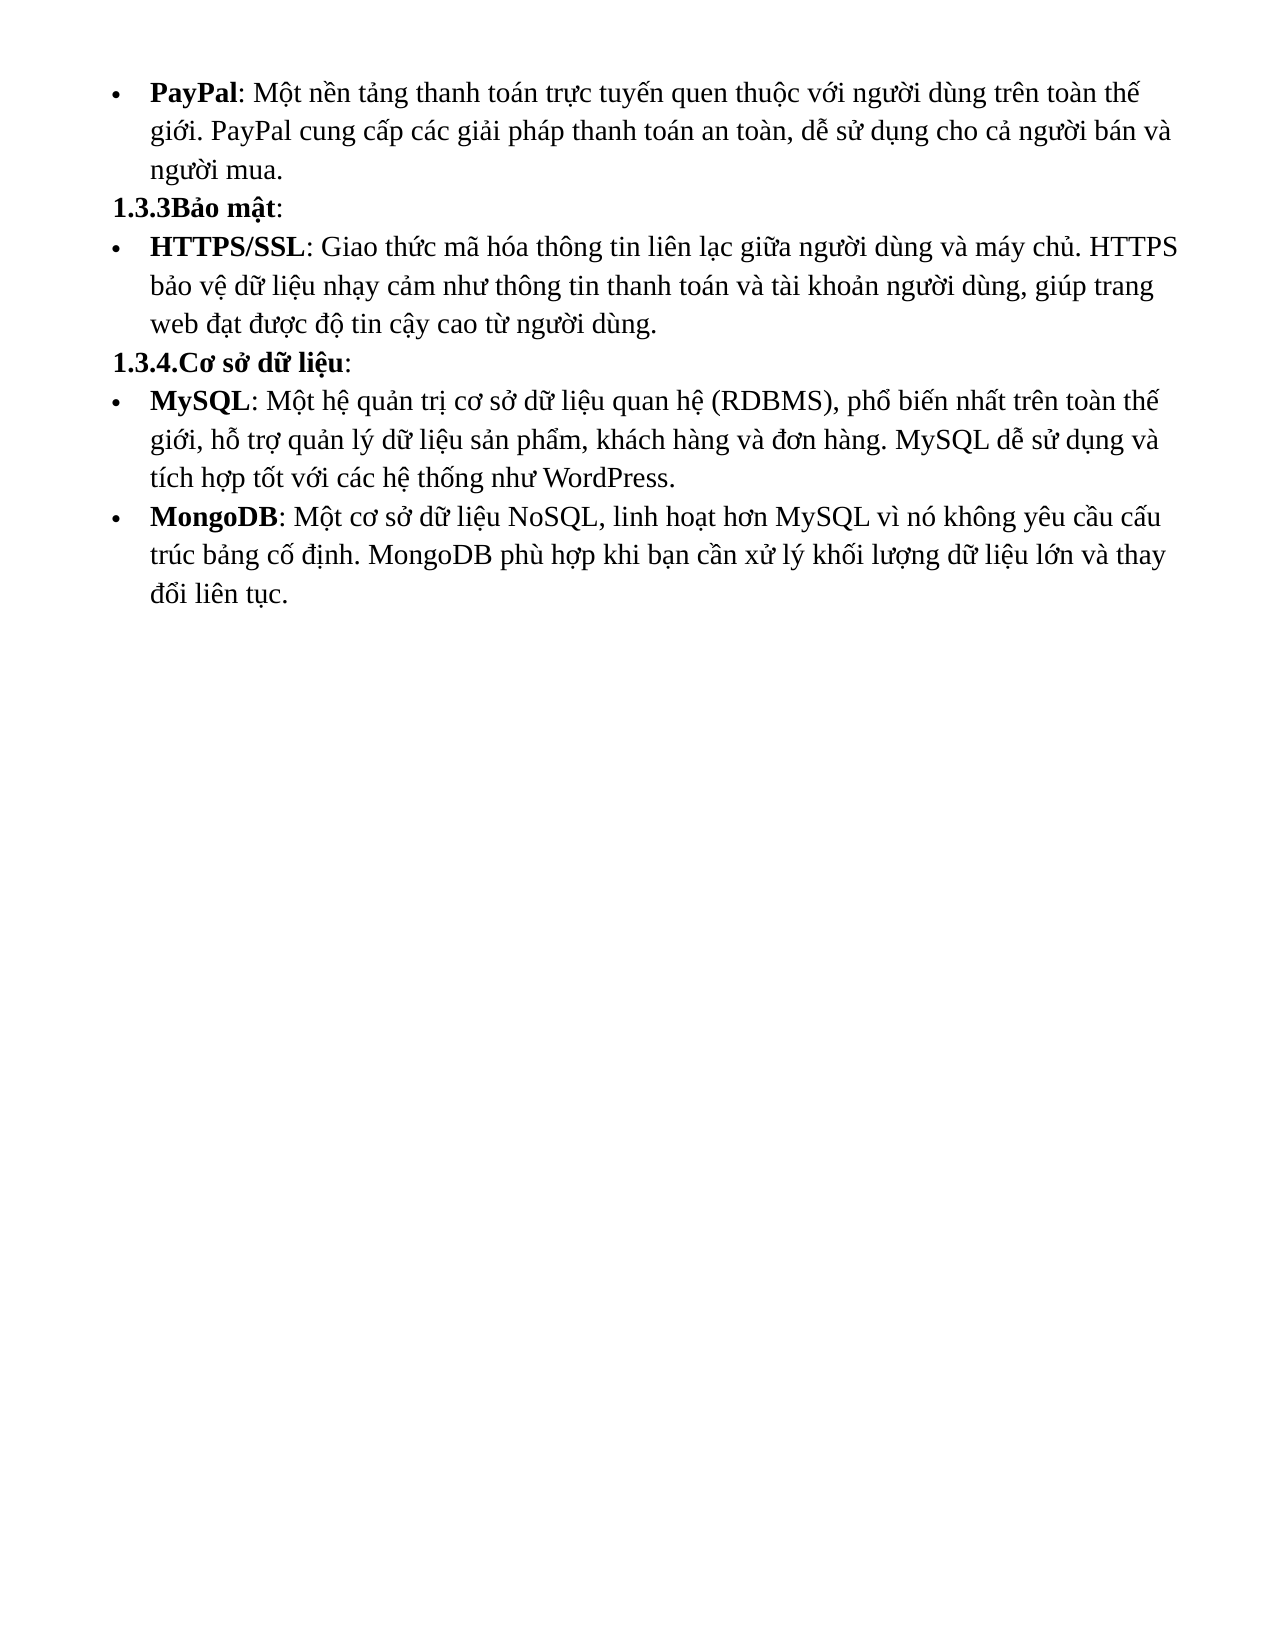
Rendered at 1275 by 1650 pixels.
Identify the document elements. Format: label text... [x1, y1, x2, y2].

text 1.3.4.Cơ sở dữ liệu: [112, 345, 1200, 378]
list MongoDB: Một cơ sở dữ liệu NoSQL, linh hoạt hơn MySQL vì nó không yêu cầu cấu trúc bảng cố định. MongoDB phù hợp khi bạn cần xử lý khối lượng dữ liệu lớn và thay đổi liên tục. [112, 499, 1200, 609]
list HTTPS/SSL: Giao thức mã hóa thông tin liên lạc giữa người dùng và máy chủ. HTTPS bảo vệ dữ liệu nhạy cảm như thông tin thanh toán và tài khoản người dùng, giúp trang web đạt được độ tin cậy cao từ người dùng. [112, 229, 1200, 340]
list MySQL: Một hệ quản trị cơ sở dữ liệu quan hệ (RDBMS), phổ biến nhất trên toàn thế giới, hỗ trợ quản lý dữ liệu sản phẩm, khách hàng và đơn hàng. MySQL dễ sử dụng và tích hợp tốt với các hệ thống như WordPress. [112, 383, 1200, 494]
list PayPal: Một nền tảng thanh toán trực tuyến quen thuộc với người dùng trên toàn thế giới. PayPal cung cấp các giải pháp thanh toán an toàn, dễ sử dụng cho cả người bán và người mua. [112, 75, 1200, 186]
text 1.3.3Bảo mật: [112, 191, 1200, 224]
